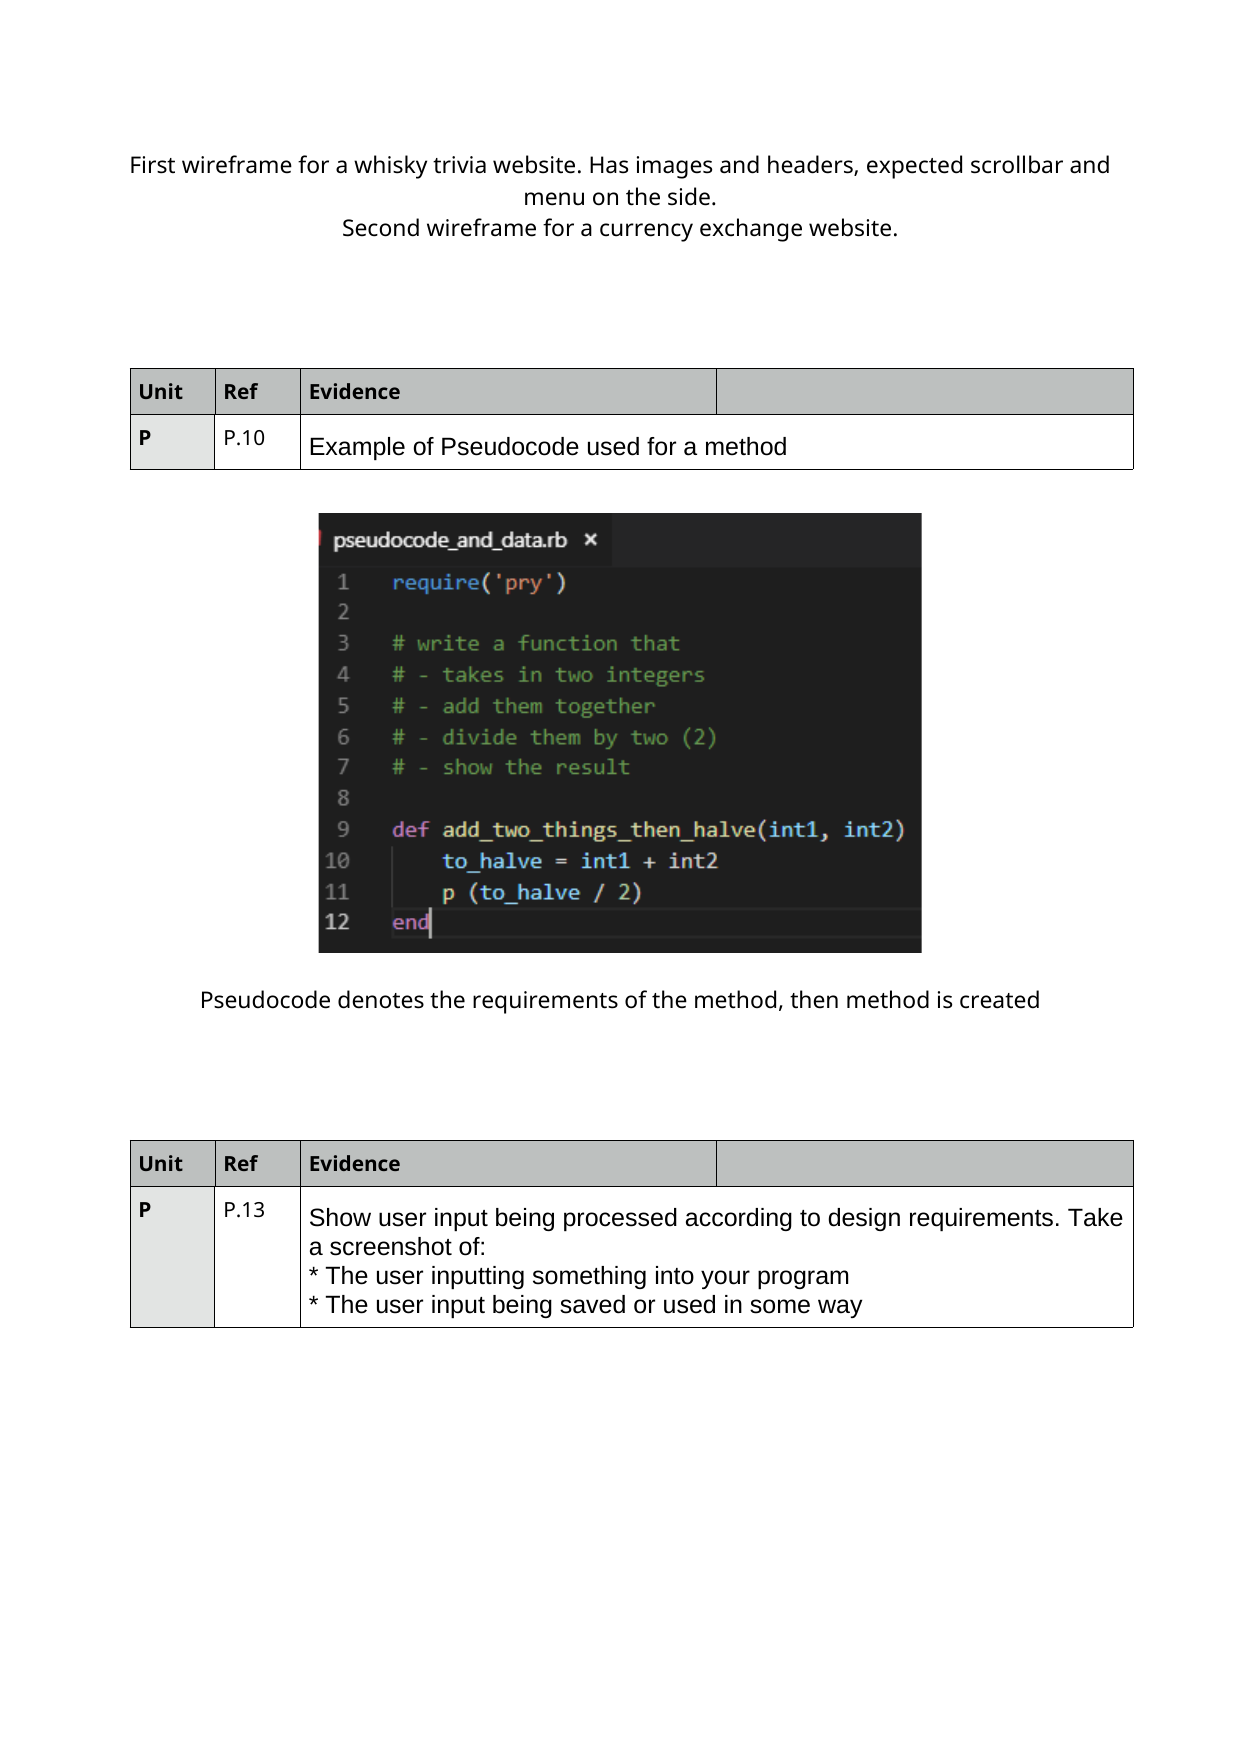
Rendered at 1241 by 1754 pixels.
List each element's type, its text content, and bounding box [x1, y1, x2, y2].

table_cell P [131, 415, 214, 469]
table_header Unit [131, 369, 215, 414]
table_cell P.13 [215, 1187, 300, 1327]
text Pseudocode denotes the requirements of the method, then method is created [118, 983, 1122, 1015]
table_cell P.10 [215, 415, 300, 469]
table_header [717, 369, 1133, 414]
text Second wireframe for a currency exchange website. [118, 212, 1122, 243]
table_header Ref [216, 1141, 300, 1186]
table_cell P [131, 1187, 214, 1327]
table_header Evidence [301, 369, 716, 414]
table_header Unit [131, 1141, 215, 1186]
picture [318, 513, 922, 953]
table_cell Show user input being processed according to design requirements. Take a screenshot of: * The user inputting something into your program * The user input being saved or used in some way [301, 1187, 1133, 1327]
text First wireframe for a whisky trivia website. Has images and headers, expected scrollbar and menu on the side. [118, 149, 1122, 212]
table_header Ref [216, 369, 300, 414]
table_header [717, 1141, 1133, 1186]
table_cell Example of Pseudocode used for a method [301, 415, 1133, 469]
table_header Evidence [301, 1141, 716, 1186]
